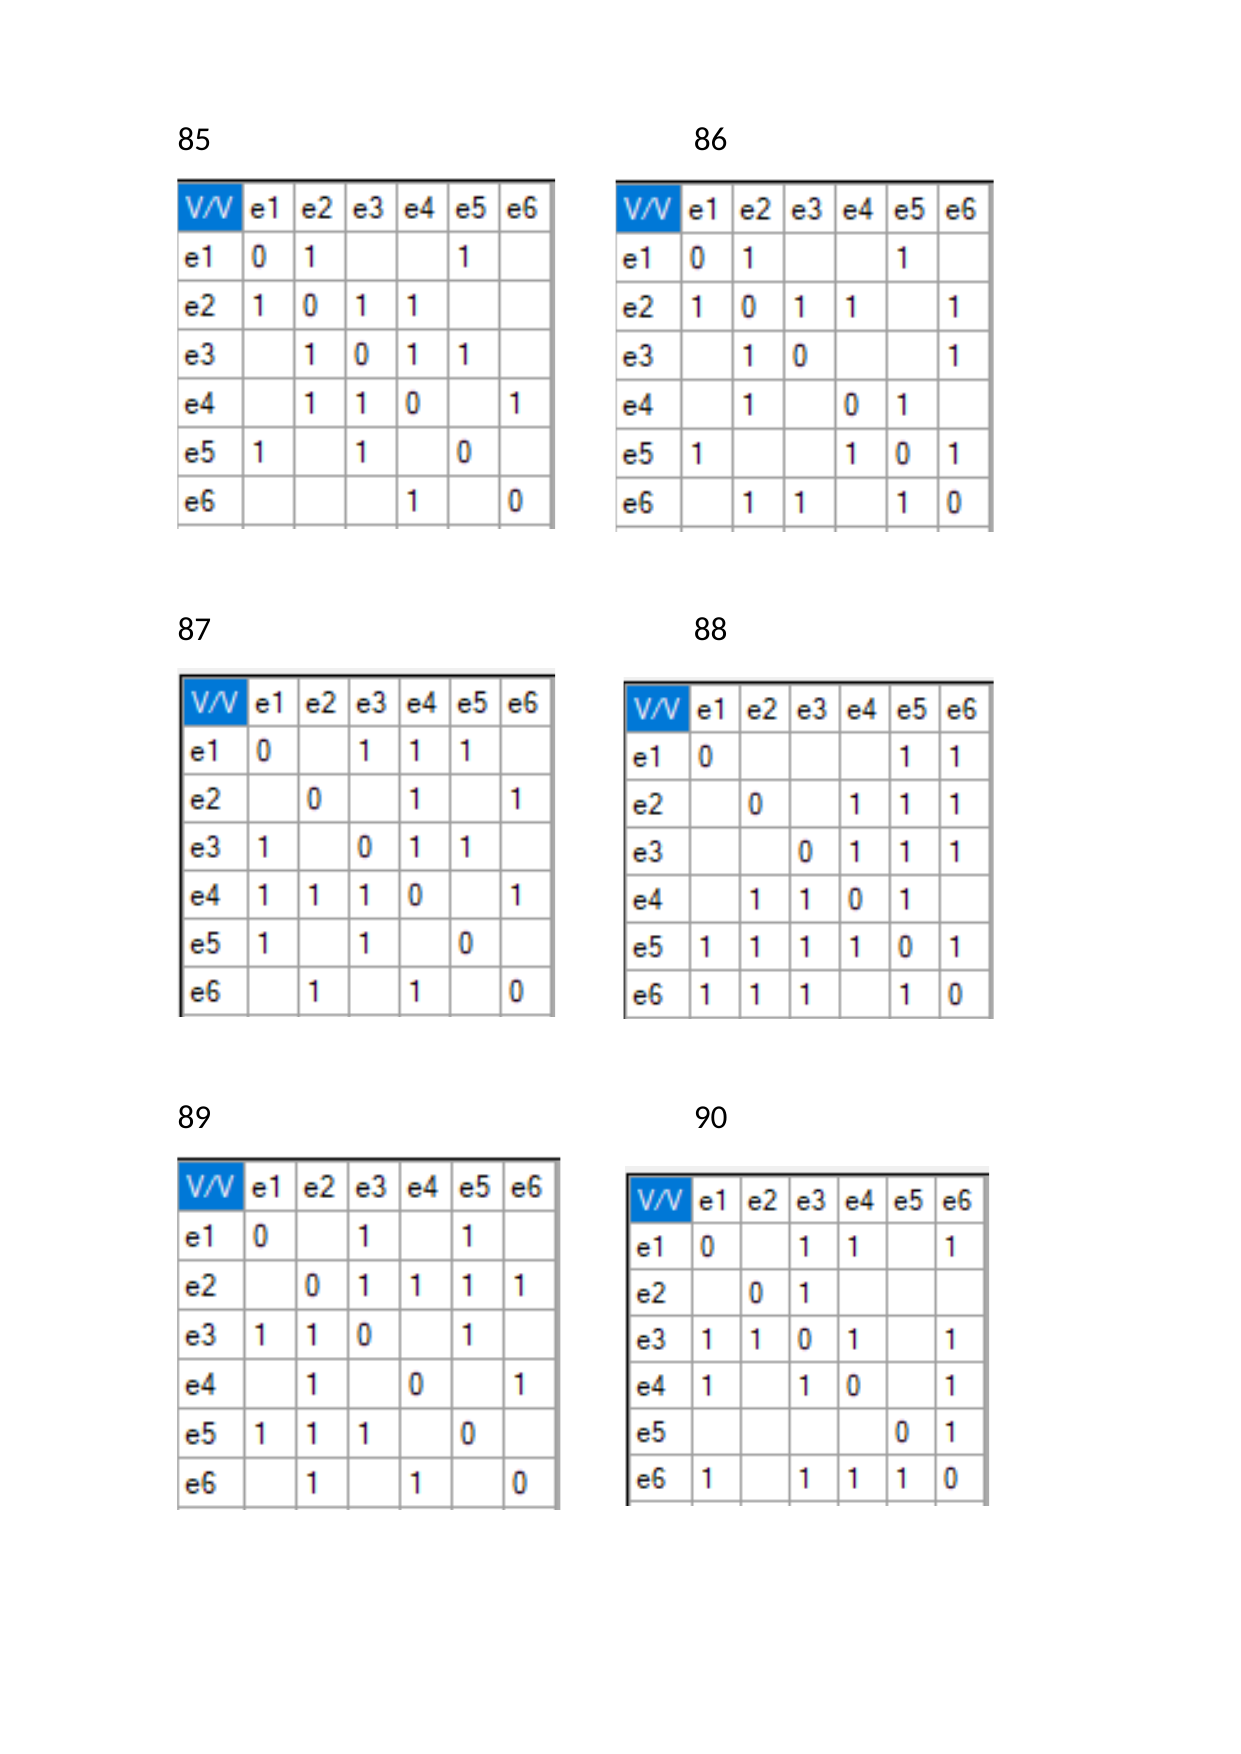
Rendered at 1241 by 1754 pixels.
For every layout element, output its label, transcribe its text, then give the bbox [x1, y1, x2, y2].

text 85 86 [177, 118, 1152, 159]
picture [615, 179, 994, 532]
text 87 88 [177, 608, 1152, 649]
text 89 90 [177, 1096, 1152, 1137]
picture [177, 668, 556, 1017]
picture [625, 1166, 990, 1506]
picture [623, 677, 994, 1019]
picture [177, 178, 556, 529]
picture [177, 1156, 561, 1510]
